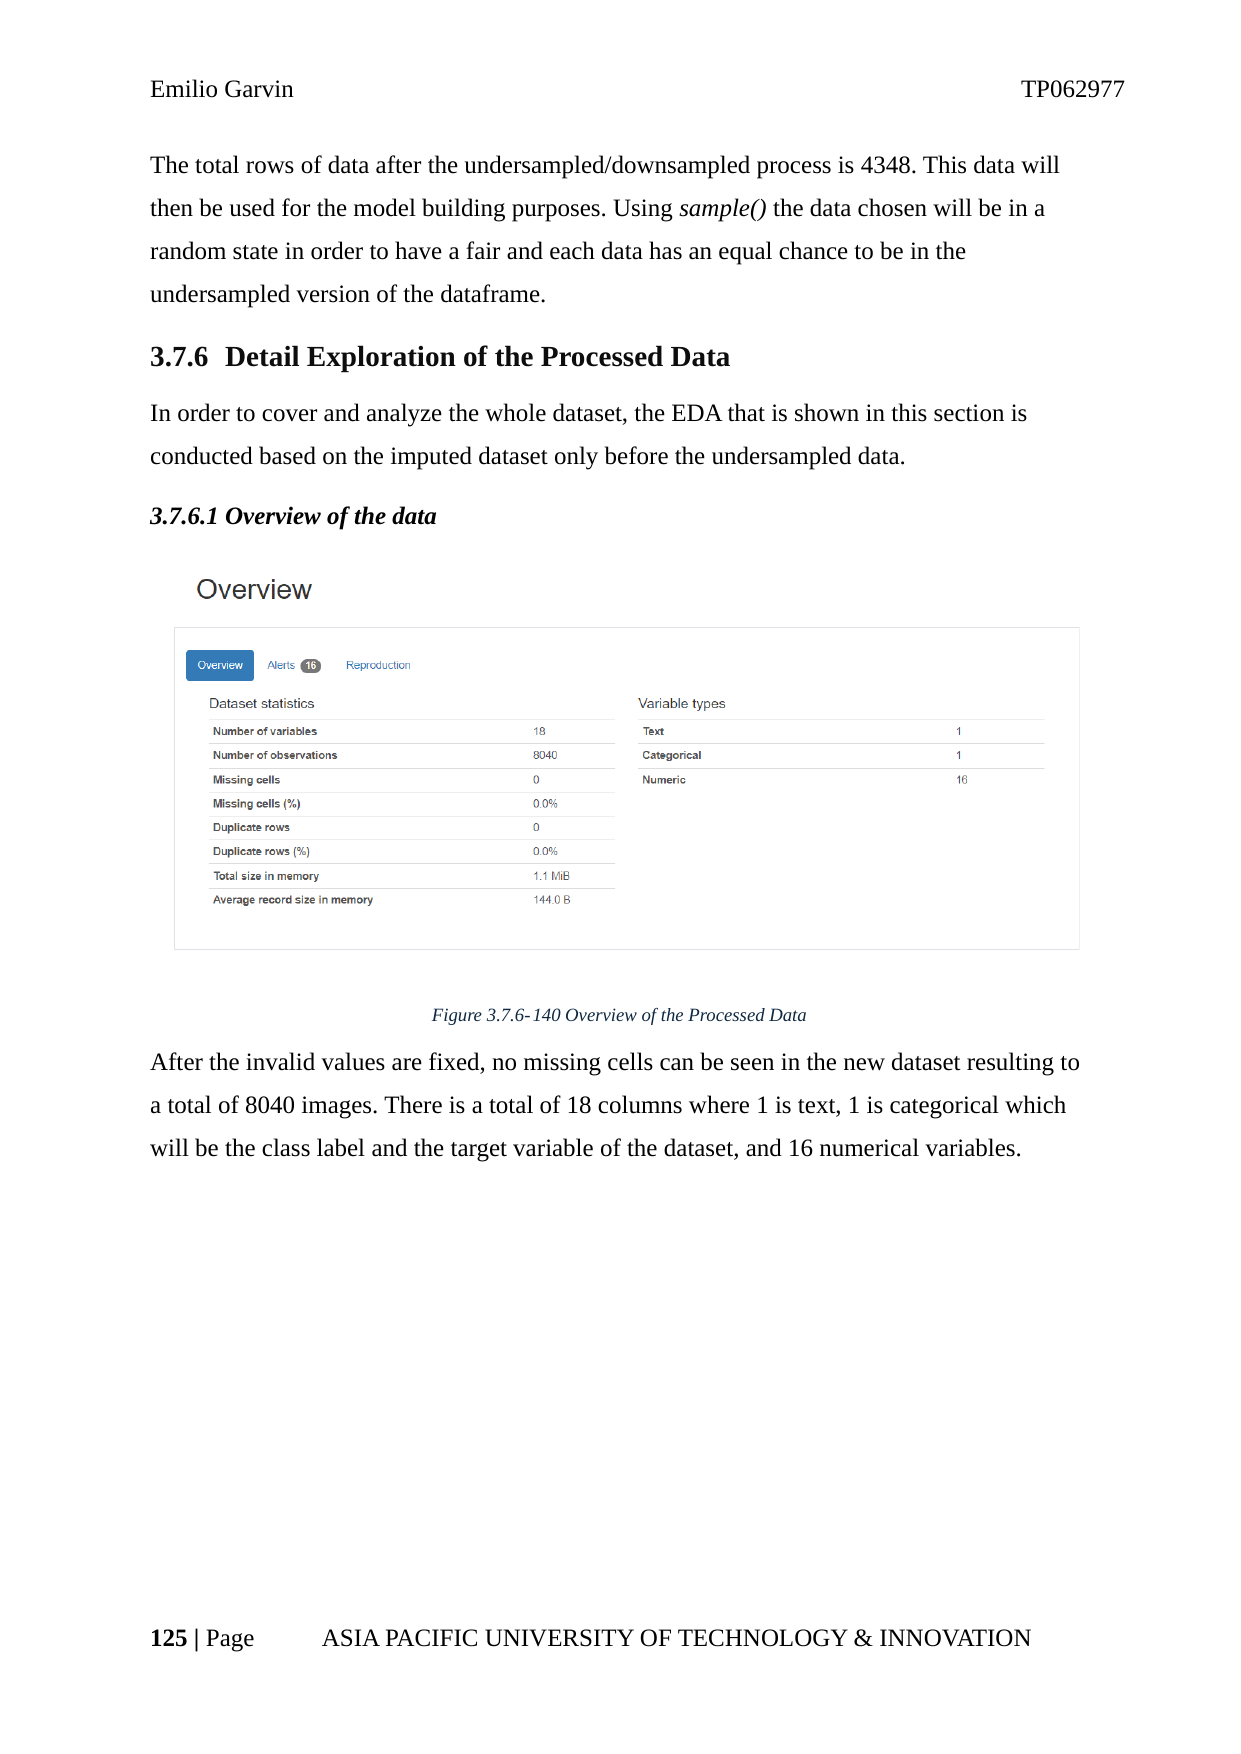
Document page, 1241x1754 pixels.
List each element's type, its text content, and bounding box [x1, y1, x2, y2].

text The total rows of data after the undersampled/downsampled process is 4348. This data will then be used for the model building purposes. Using sample() the data chosen will be in a random state in order to have a fair and each data has an equal chance to be in the undersampled version of the dataframe. [150, 150, 1090, 308]
text In order to cover and analyze the whole dataset, the EDA that is shown in this section is conducted based on the imputed dataset only before the undersampled data. [150, 398, 1090, 470]
picture [150, 548, 1091, 974]
text After the invalid values are fixed, no missing cells can be seen in the new dataset resulting to a total of 8040 images. There is a total of 18 columns where 1 is text, 1 is categorical which will be the class label and the target variable of the dataset, and 16 numerical variables. [150, 1047, 1090, 1162]
subtitle Overview of the data [150, 501, 1090, 529]
subtitle Detail Exploration of the Processed Data [150, 339, 1090, 373]
